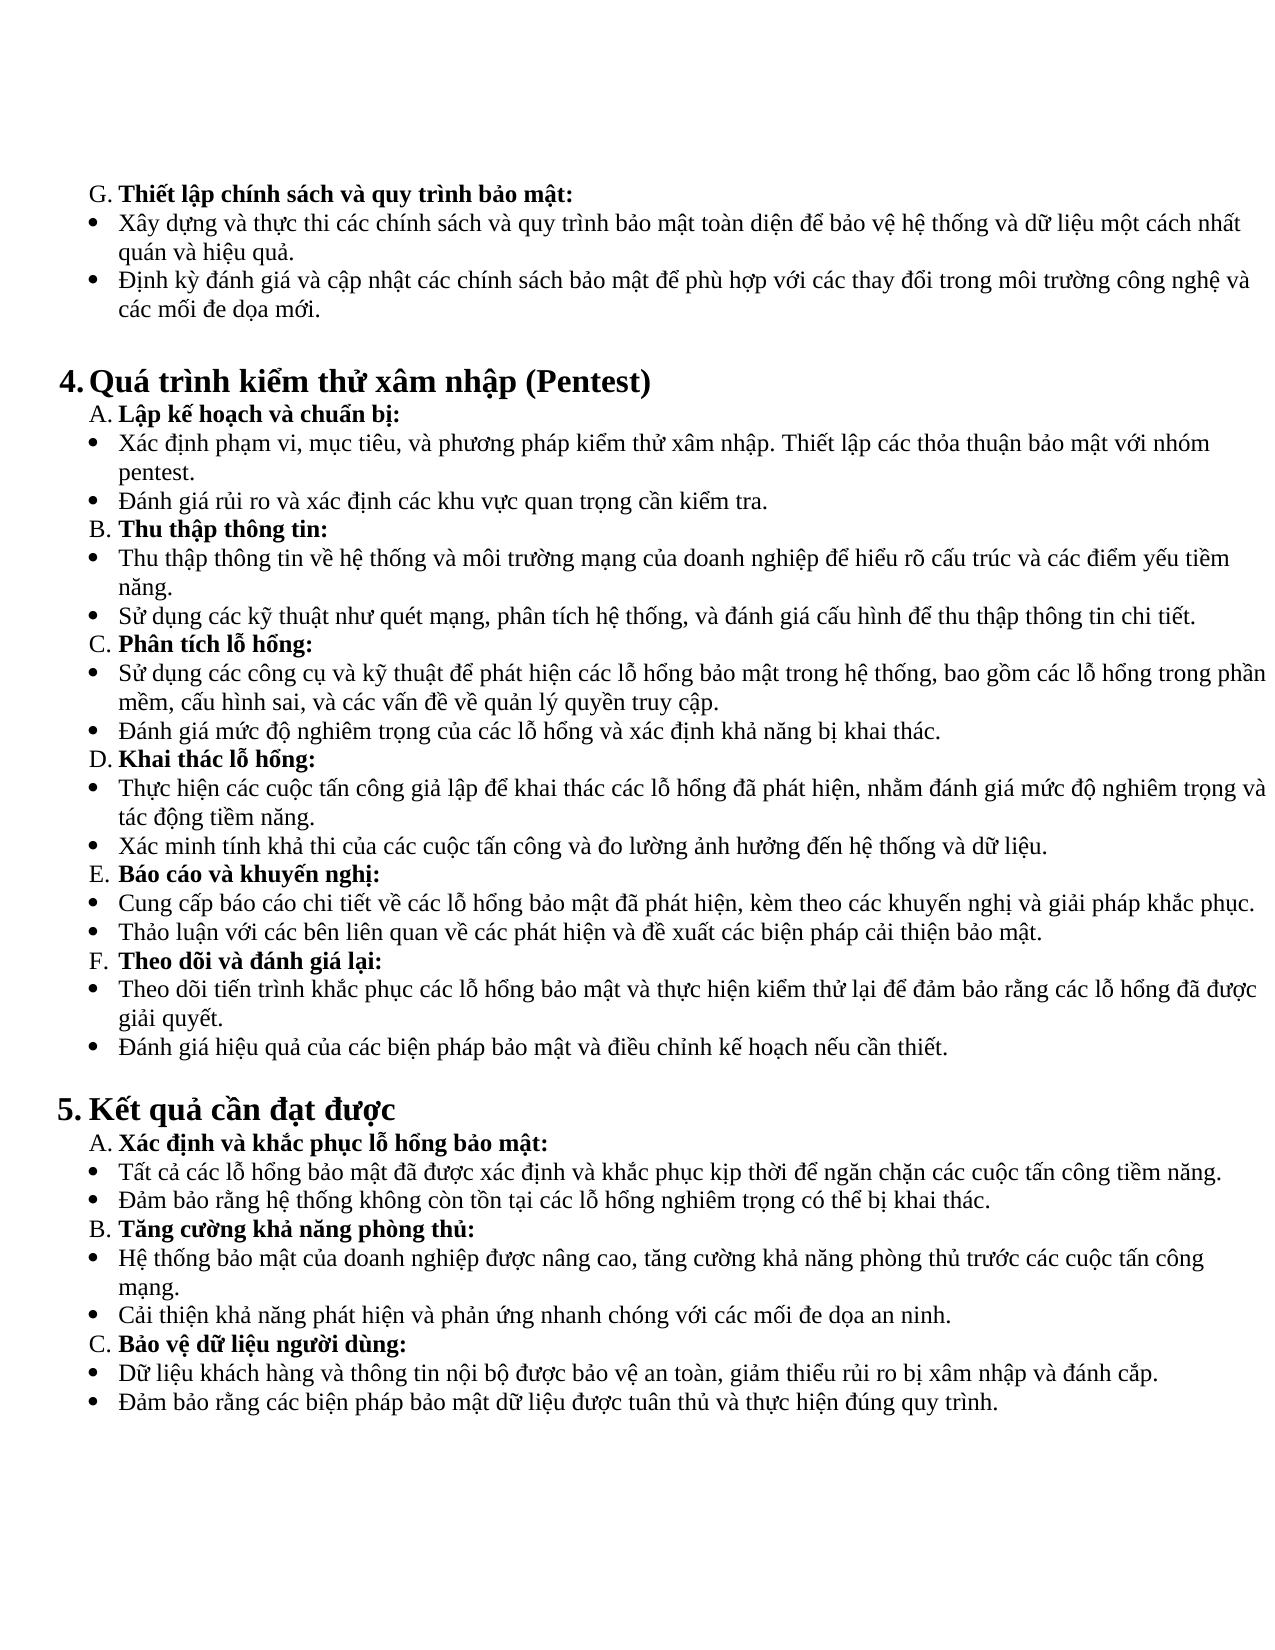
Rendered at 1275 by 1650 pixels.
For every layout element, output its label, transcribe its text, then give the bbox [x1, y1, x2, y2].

list Xác định phạm vi, mục tiêu, và phương pháp kiểm thử xâm nhập. Thiết lập các thỏa thuận bảo mật với nhóm pentest. [89, 428, 1270, 486]
list Quá trình kiểm thử xâm nhập (Pentest) [59, 361, 1270, 399]
list Cải thiện khả năng phát hiện và phản ứng nhanh chóng với các mối đe dọa an ninh. [89, 1300, 1270, 1329]
list Kết quả cần đạt được [57, 1089, 1270, 1128]
list Đánh giá rủi ro và xác định các khu vực quan trọng cần kiểm tra. [89, 486, 1270, 514]
list Xác định và khắc phục lỗ hổng bảo mật: [89, 1128, 1270, 1157]
list Theo dõi và đánh giá lại: [89, 946, 1270, 974]
list Tăng cường khả năng phòng thủ: [89, 1214, 1270, 1243]
list Xây dựng và thực thi các chính sách và quy trình bảo mật toàn diện để bảo vệ hệ thống và dữ liệu một cách nhất quán và hiệu quả. [89, 208, 1270, 265]
list Lập kế hoạch và chuẩn bị: [89, 399, 1270, 428]
list Sử dụng các kỹ thuật như quét mạng, phân tích hệ thống, và đánh giá cấu hình để thu thập thông tin chi tiết. [89, 601, 1270, 629]
list Xác minh tính khả thi của các cuộc tấn công và đo lường ảnh hưởng đến hệ thống và dữ liệu. [89, 831, 1270, 859]
list Khai thác lỗ hổng: [89, 744, 1270, 773]
list Cung cấp báo cáo chi tiết về các lỗ hổng bảo mật đã phát hiện, kèm theo các khuyến nghị và giải pháp khắc phục. [89, 888, 1270, 917]
list Tất cả các lỗ hổng bảo mật đã được xác định và khắc phục kịp thời để ngăn chặn các cuộc tấn công tiềm năng. [89, 1157, 1270, 1185]
list Thực hiện các cuộc tấn công giả lập để khai thác các lỗ hổng đã phát hiện, nhằm đánh giá mức độ nghiêm trọng và tác động tiềm năng. [89, 773, 1270, 831]
list Đánh giá hiệu quả của các biện pháp bảo mật và điều chỉnh kế hoạch nếu cần thiết. [89, 1032, 1270, 1061]
list Phân tích lỗ hổng: [89, 629, 1270, 658]
list Đánh giá mức độ nghiêm trọng của các lỗ hổng và xác định khả năng bị khai thác. [89, 716, 1270, 744]
list Theo dõi tiến trình khắc phục các lỗ hổng bảo mật và thực hiện kiểm thử lại để đảm bảo rằng các lỗ hổng đã được giải quyết. [89, 974, 1270, 1032]
list Dữ liệu khách hàng và thông tin nội bộ được bảo vệ an toàn, giảm thiểu rủi ro bị xâm nhập và đánh cắp. [89, 1358, 1270, 1387]
list Thu thập thông tin về hệ thống và môi trường mạng của doanh nghiệp để hiểu rõ cấu trúc và các điểm yếu tiềm năng. [89, 543, 1270, 601]
list Đảm bảo rằng hệ thống không còn tồn tại các lỗ hổng nghiêm trọng có thể bị khai thác. [89, 1185, 1270, 1214]
list Sử dụng các công cụ và kỹ thuật để phát hiện các lỗ hổng bảo mật trong hệ thống, bao gồm các lỗ hổng trong phần mềm, cấu hình sai, và các vấn đề về quản lý quyền truy cập. [89, 658, 1270, 716]
list Đảm bảo rằng các biện pháp bảo mật dữ liệu được tuân thủ và thực hiện đúng quy trình. [89, 1387, 1270, 1415]
list Hệ thống bảo mật của doanh nghiệp được nâng cao, tăng cường khả năng phòng thủ trước các cuộc tấn công mạng. [89, 1243, 1270, 1300]
list Định kỳ đánh giá và cập nhật các chính sách bảo mật để phù hợp với các thay đổi trong môi trường công nghệ và các mối đe dọa mới. [89, 265, 1270, 323]
list Thu thập thông tin: [89, 514, 1270, 543]
list Bảo vệ dữ liệu người dùng: [89, 1329, 1270, 1358]
list Thiết lập chính sách và quy trình bảo mật: [89, 179, 1270, 208]
list Báo cáo và khuyến nghị: [89, 859, 1270, 888]
list Thảo luận với các bên liên quan về các phát hiện và đề xuất các biện pháp cải thiện bảo mật. [89, 917, 1270, 946]
